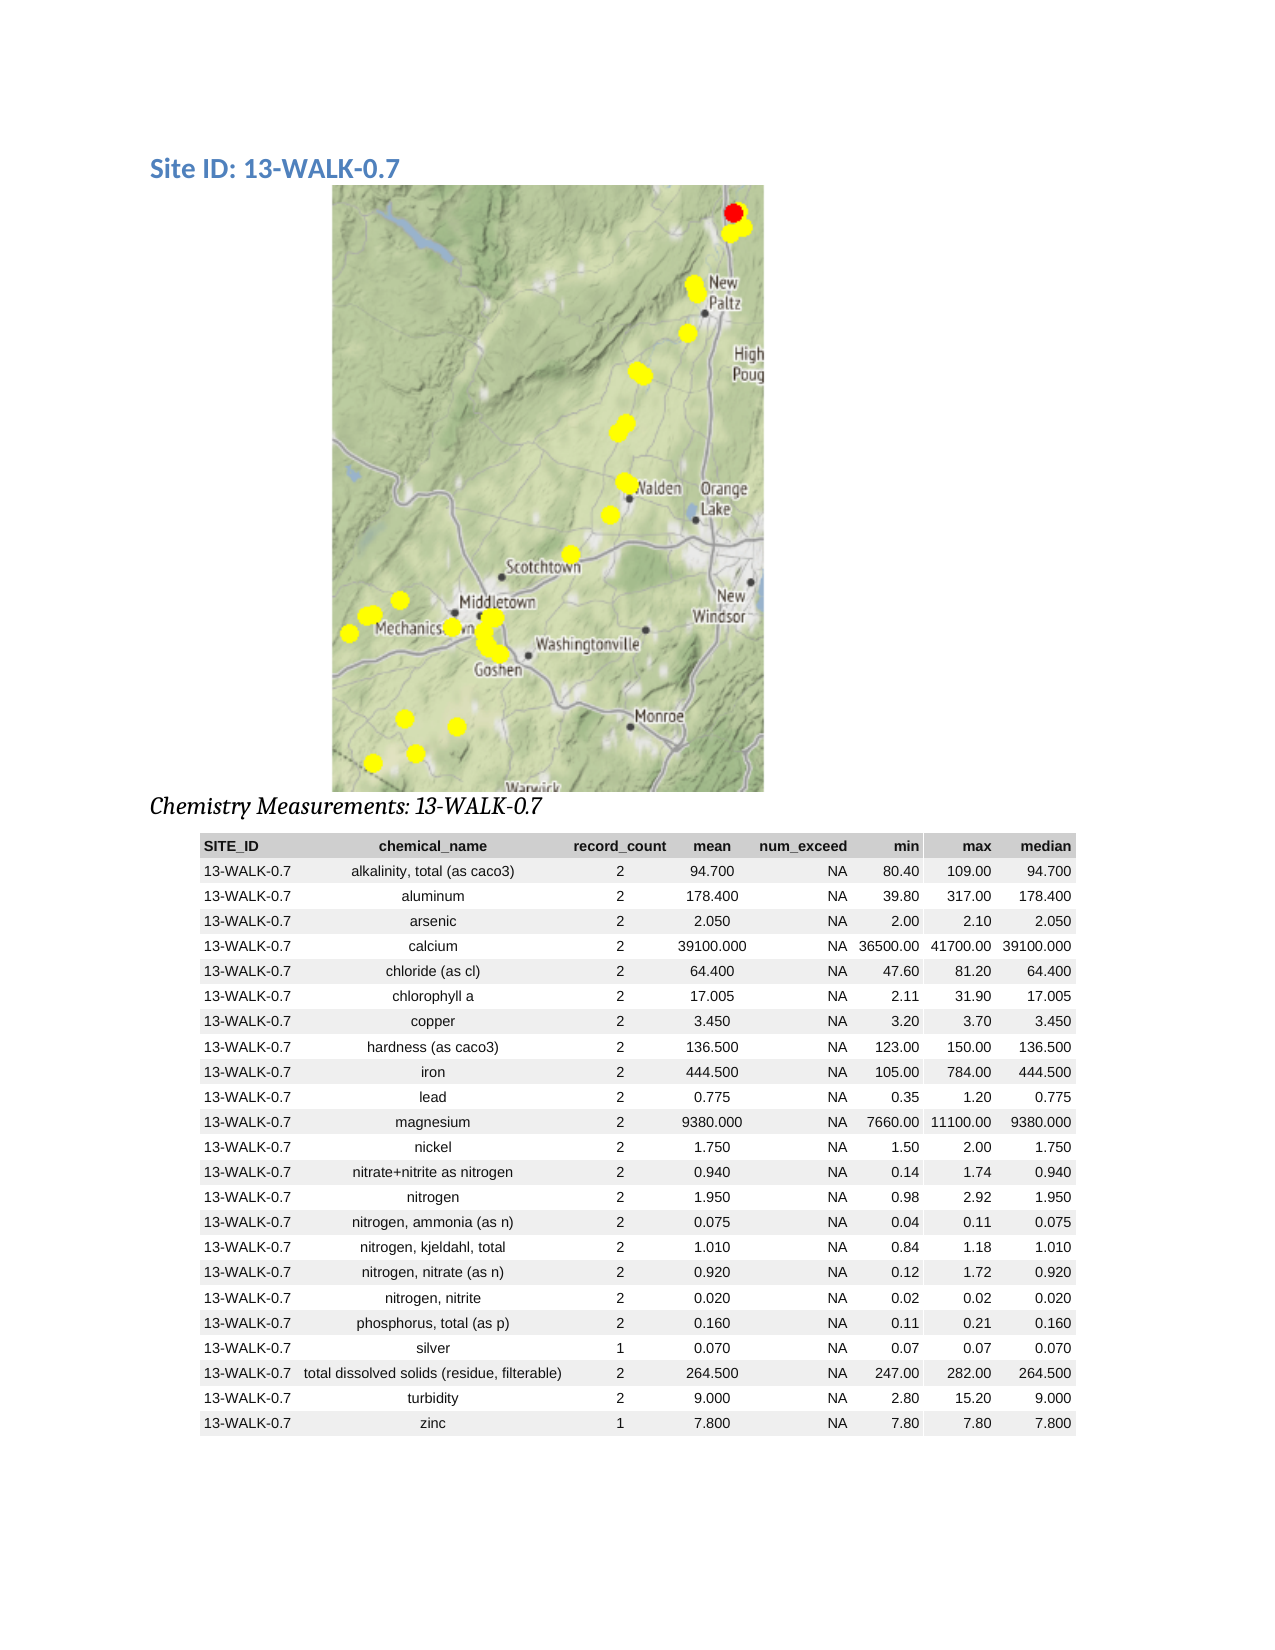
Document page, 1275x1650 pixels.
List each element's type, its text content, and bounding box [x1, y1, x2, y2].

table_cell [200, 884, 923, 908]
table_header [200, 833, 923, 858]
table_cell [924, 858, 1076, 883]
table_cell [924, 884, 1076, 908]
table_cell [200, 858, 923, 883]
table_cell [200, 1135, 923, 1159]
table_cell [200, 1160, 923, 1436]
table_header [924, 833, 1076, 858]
picture [168, 185, 927, 792]
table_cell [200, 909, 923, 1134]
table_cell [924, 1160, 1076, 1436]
text Chemistry Measurements: 13-WALK-0.7 [150, 792, 1125, 821]
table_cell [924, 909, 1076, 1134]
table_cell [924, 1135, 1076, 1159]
